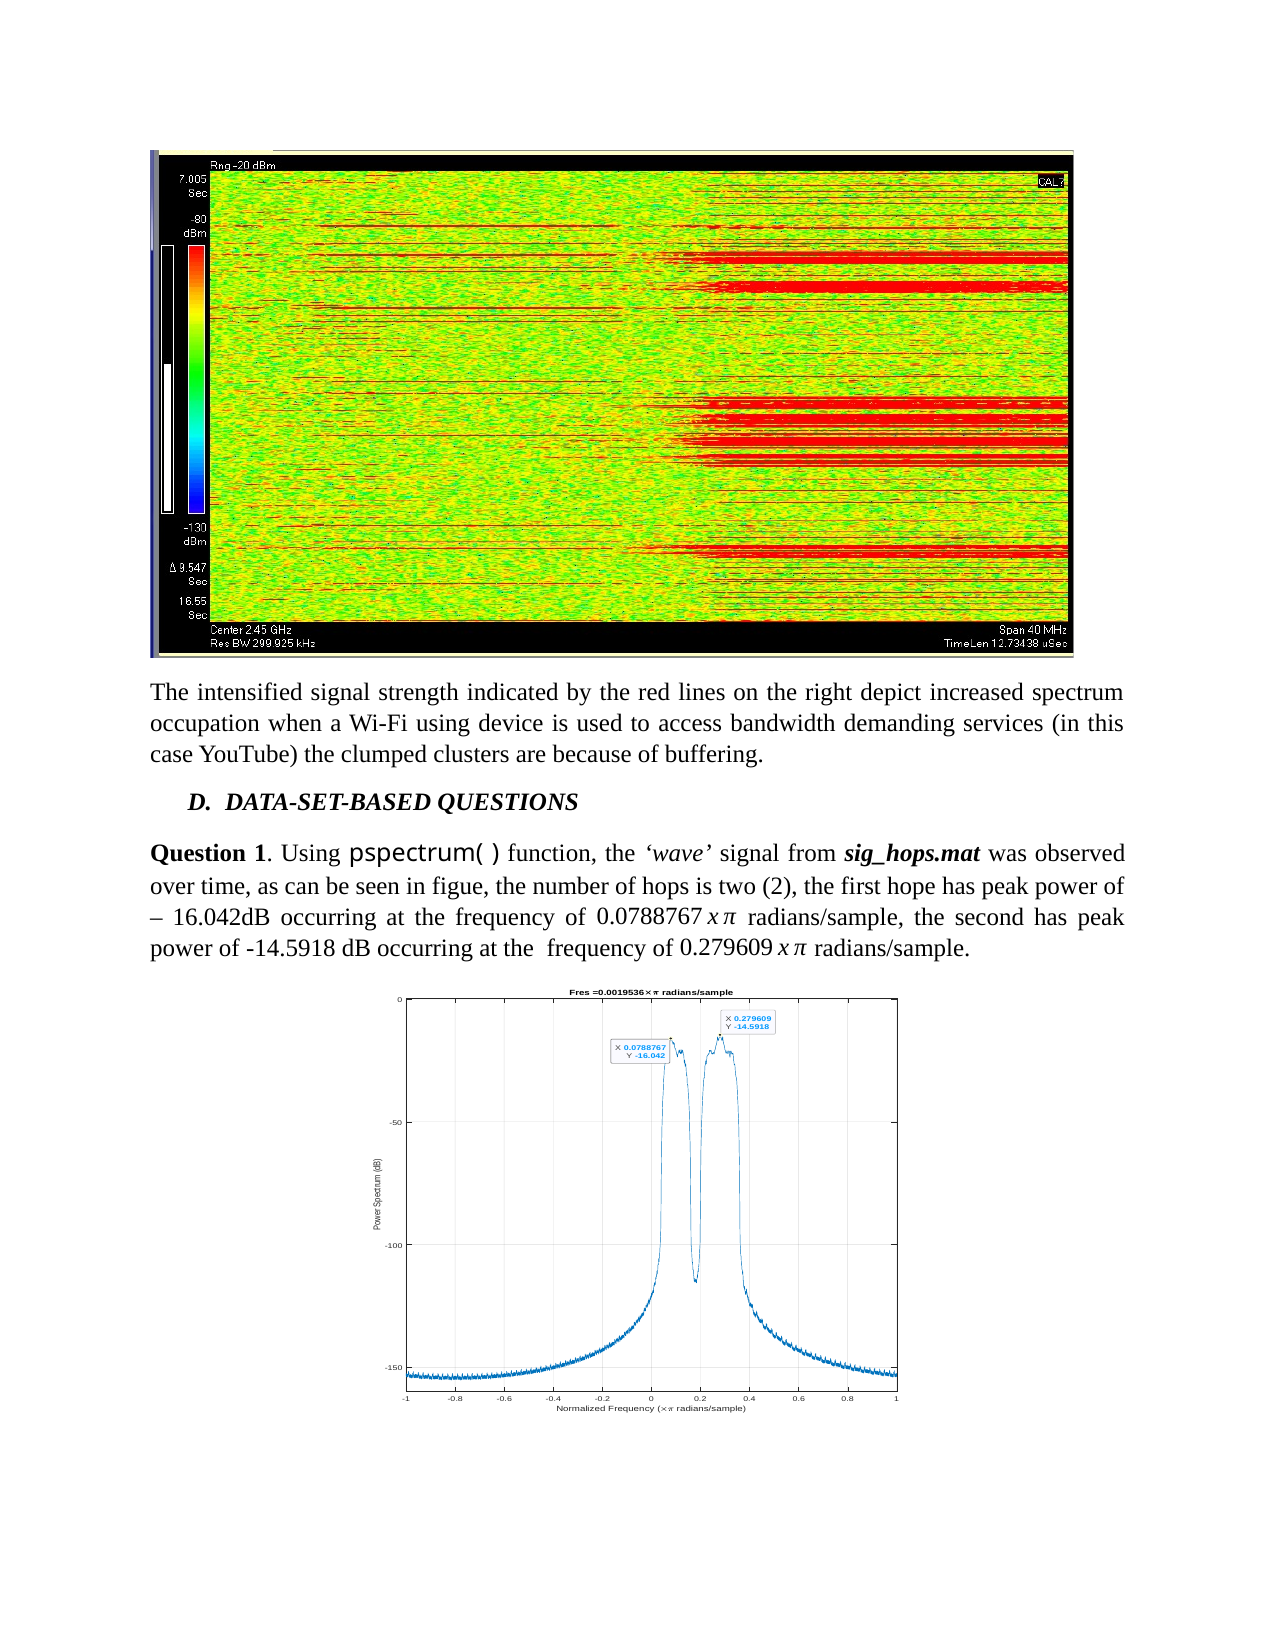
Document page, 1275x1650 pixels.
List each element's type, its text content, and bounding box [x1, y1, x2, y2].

list DATA-SET-BASED QUESTIONS [187, 787, 1125, 816]
picture [150, 150, 1074, 658]
text Question 1. Using pspectrum( ) function, the ‘wave’ signal from sig_hops.mat was observed over time, as can be seen in figue, the number of hops is two (2), the first hope has peak power of – 16.042dB occurring at the frequency of radians/sample, the second has peak power of -14.5918 dB occurring at the frequency of radians/sample. [150, 834, 1125, 962]
text The intensified signal strength indicated by the red lines on the right depict increased spectrum occupation when a Wi-Fi using device is used to access bandwidth demanding services (in this case YouTube) the clumped clusters are because of buffering. [150, 677, 1125, 768]
